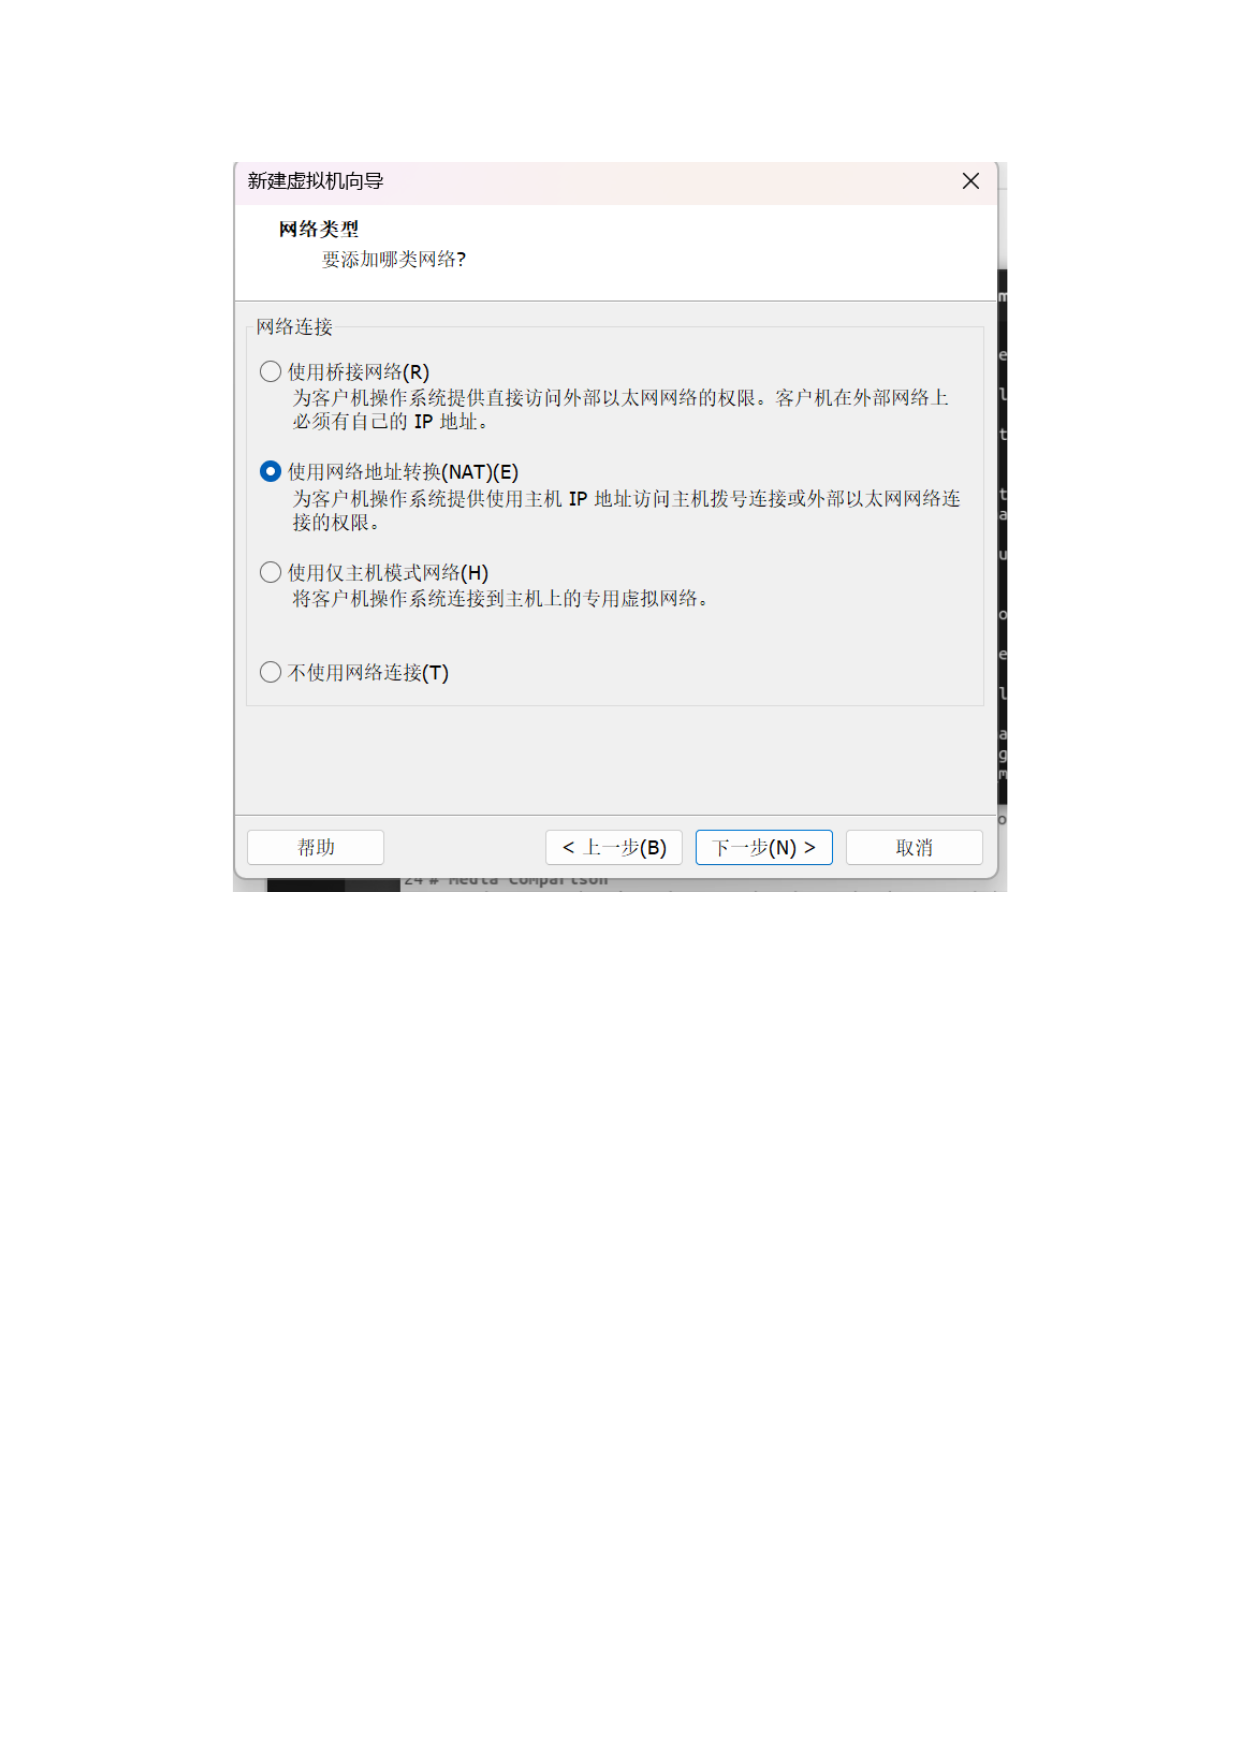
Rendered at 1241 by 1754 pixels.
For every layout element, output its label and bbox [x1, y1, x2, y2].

picture [232, 162, 1008, 892]
